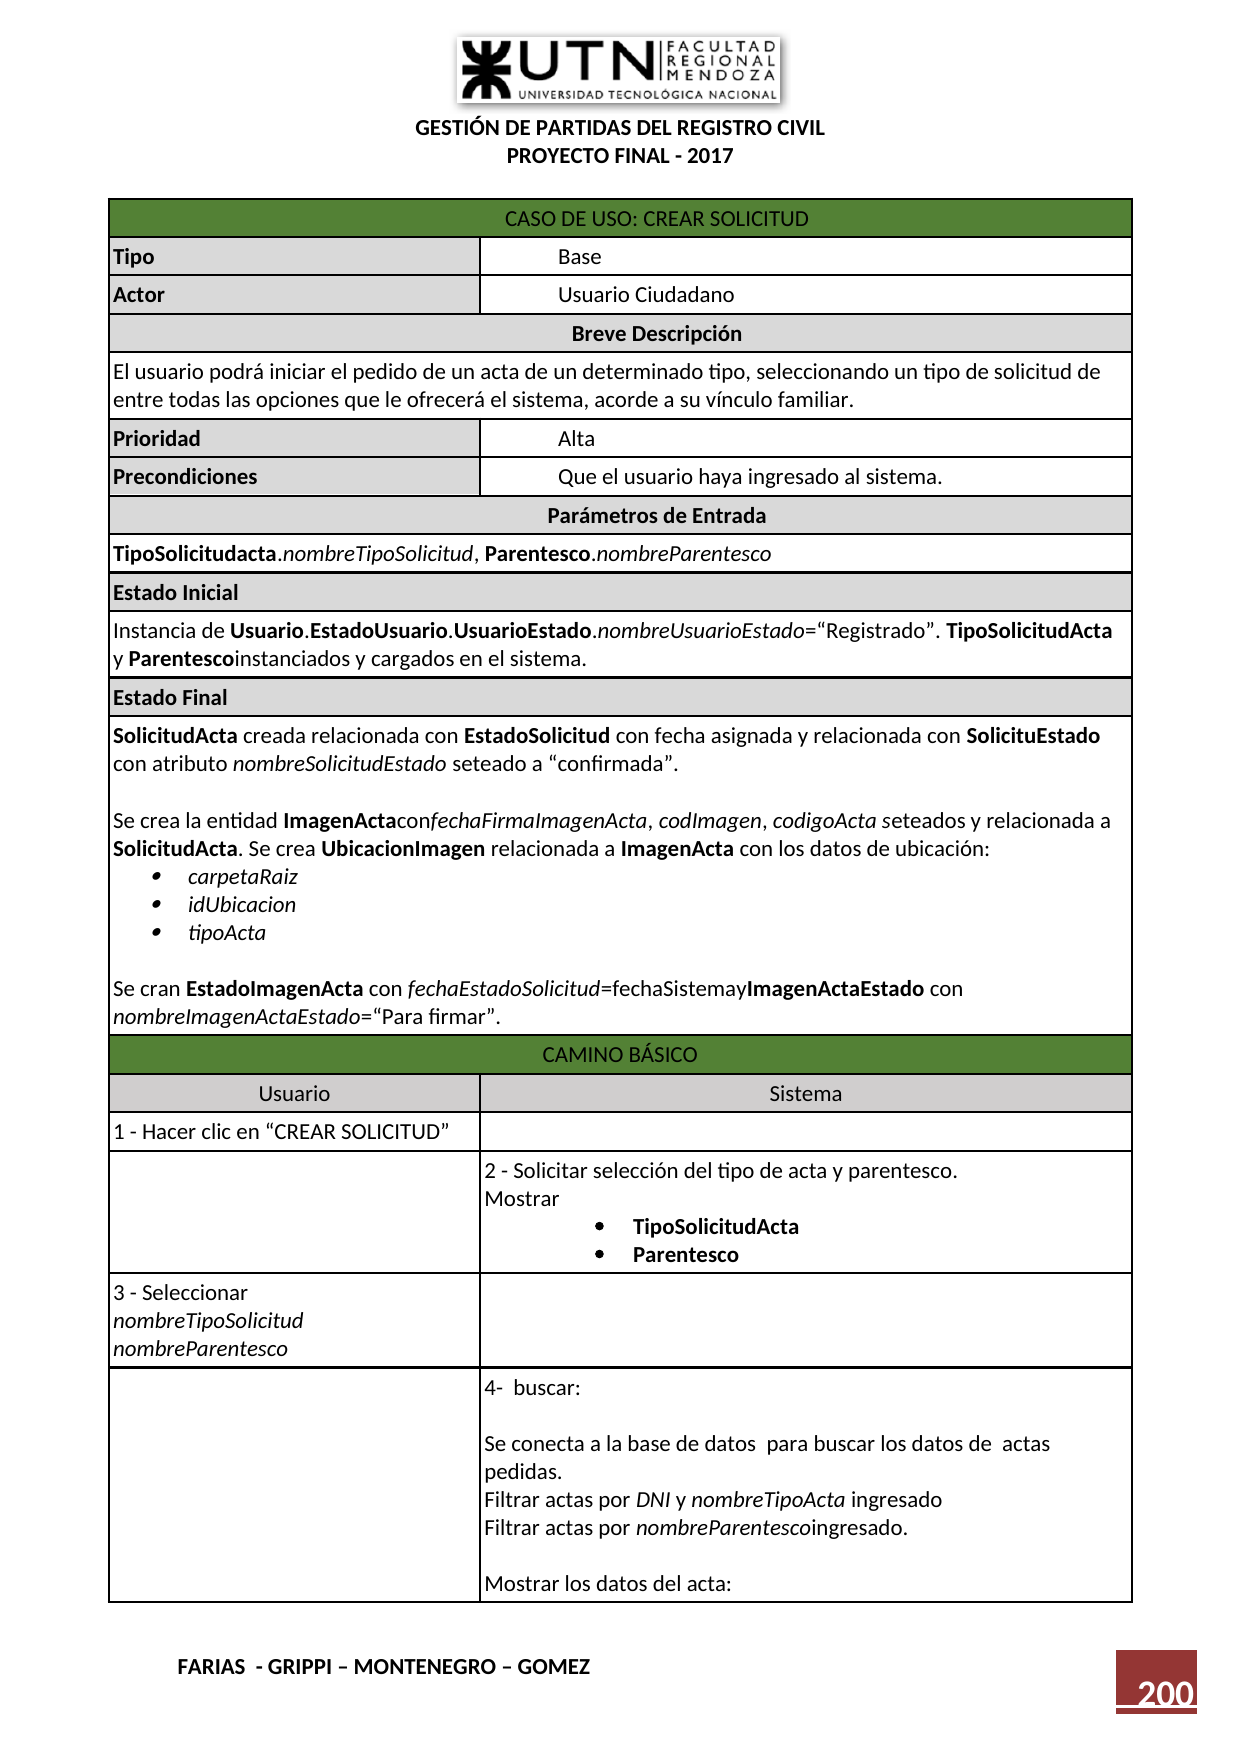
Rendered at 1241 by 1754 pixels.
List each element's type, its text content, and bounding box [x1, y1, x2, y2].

table_cell [110, 1369, 479, 1601]
table_cell Que el usuario haya ingresado al sistema. [481, 458, 1131, 494]
table_cell [481, 1113, 1131, 1149]
table_cell Parámetros de Entrada [110, 497, 1131, 533]
table_cell Precondiciones [110, 458, 479, 494]
table_cell Alta [481, 420, 1131, 456]
table_cell [481, 1274, 1131, 1366]
table_cell [110, 1152, 479, 1272]
table_cell SolicitudActa creada relacionada con EstadoSolicitud con fecha asignada y relacionada con SolicituEstado con atributo nombreSolicitudEstado seteado a “confirmada”. Se crea la entidad ImagenActaconfechaFirmaImagenActa, codImagen, codigoActa seteados y relacionada a SolicitudActa. Se crea UbicacionImagen relacionada a ImagenActa con los datos de ubicación: carpetaRaiz idUbicacion tipoActa Se cran EstadoImagenActa con fechaEstadoSolicitud=fechaSistemayImagenActaEstado con nombreImagenActaEstado=“Para firmar”. [110, 717, 1131, 1034]
table_cell Base [481, 238, 1131, 274]
table_cell Instancia de Usuario.EstadoUsuario.UsuarioEstado.nombreUsuarioEstado=“Registrado”. TipoSolicitudActa y Parentescoinstanciados y cargados en el sistema. [110, 612, 1131, 676]
table_header CASO DE USO: CREAR SOLICITUD [110, 200, 1131, 236]
table_cell Sistema [481, 1075, 1131, 1111]
table_cell Usuario Ciudadano [481, 276, 1131, 313]
table_cell Breve Descripción [110, 315, 1131, 351]
picture [449, 29, 791, 114]
table_cell Estado Inicial [110, 574, 1131, 610]
table_cell 3 - Seleccionar nombreTipoSolicitud nombreParentesco [110, 1274, 479, 1366]
table_cell CAMINO BÁSICO [110, 1036, 1131, 1073]
table_cell TipoSolicitudacta.nombreTipoSolicitud, Parentesco.nombreParentesco [110, 535, 1131, 571]
table_cell Usuario [110, 1075, 479, 1111]
table_cell 2 - Solicitar selección del tipo de acta y parentesco. Mostrar TipoSolicitudActa Parentesco [481, 1152, 1131, 1272]
table_cell Prioridad [110, 420, 479, 456]
table_cell Tipo [110, 238, 479, 274]
table_cell 1 - Hacer clic en “CREAR SOLICITUD” [110, 1113, 479, 1149]
table_cell Estado Final [110, 679, 1131, 715]
table_cell El usuario podrá iniciar el pedido de un acta de un determinado tipo, seleccionando un tipo de solicitud de entre todas las opciones que le ofrecerá el sistema, acorde a su vínculo familiar. [110, 353, 1131, 418]
table_cell Actor [110, 276, 479, 313]
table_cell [481, 1369, 1131, 1601]
